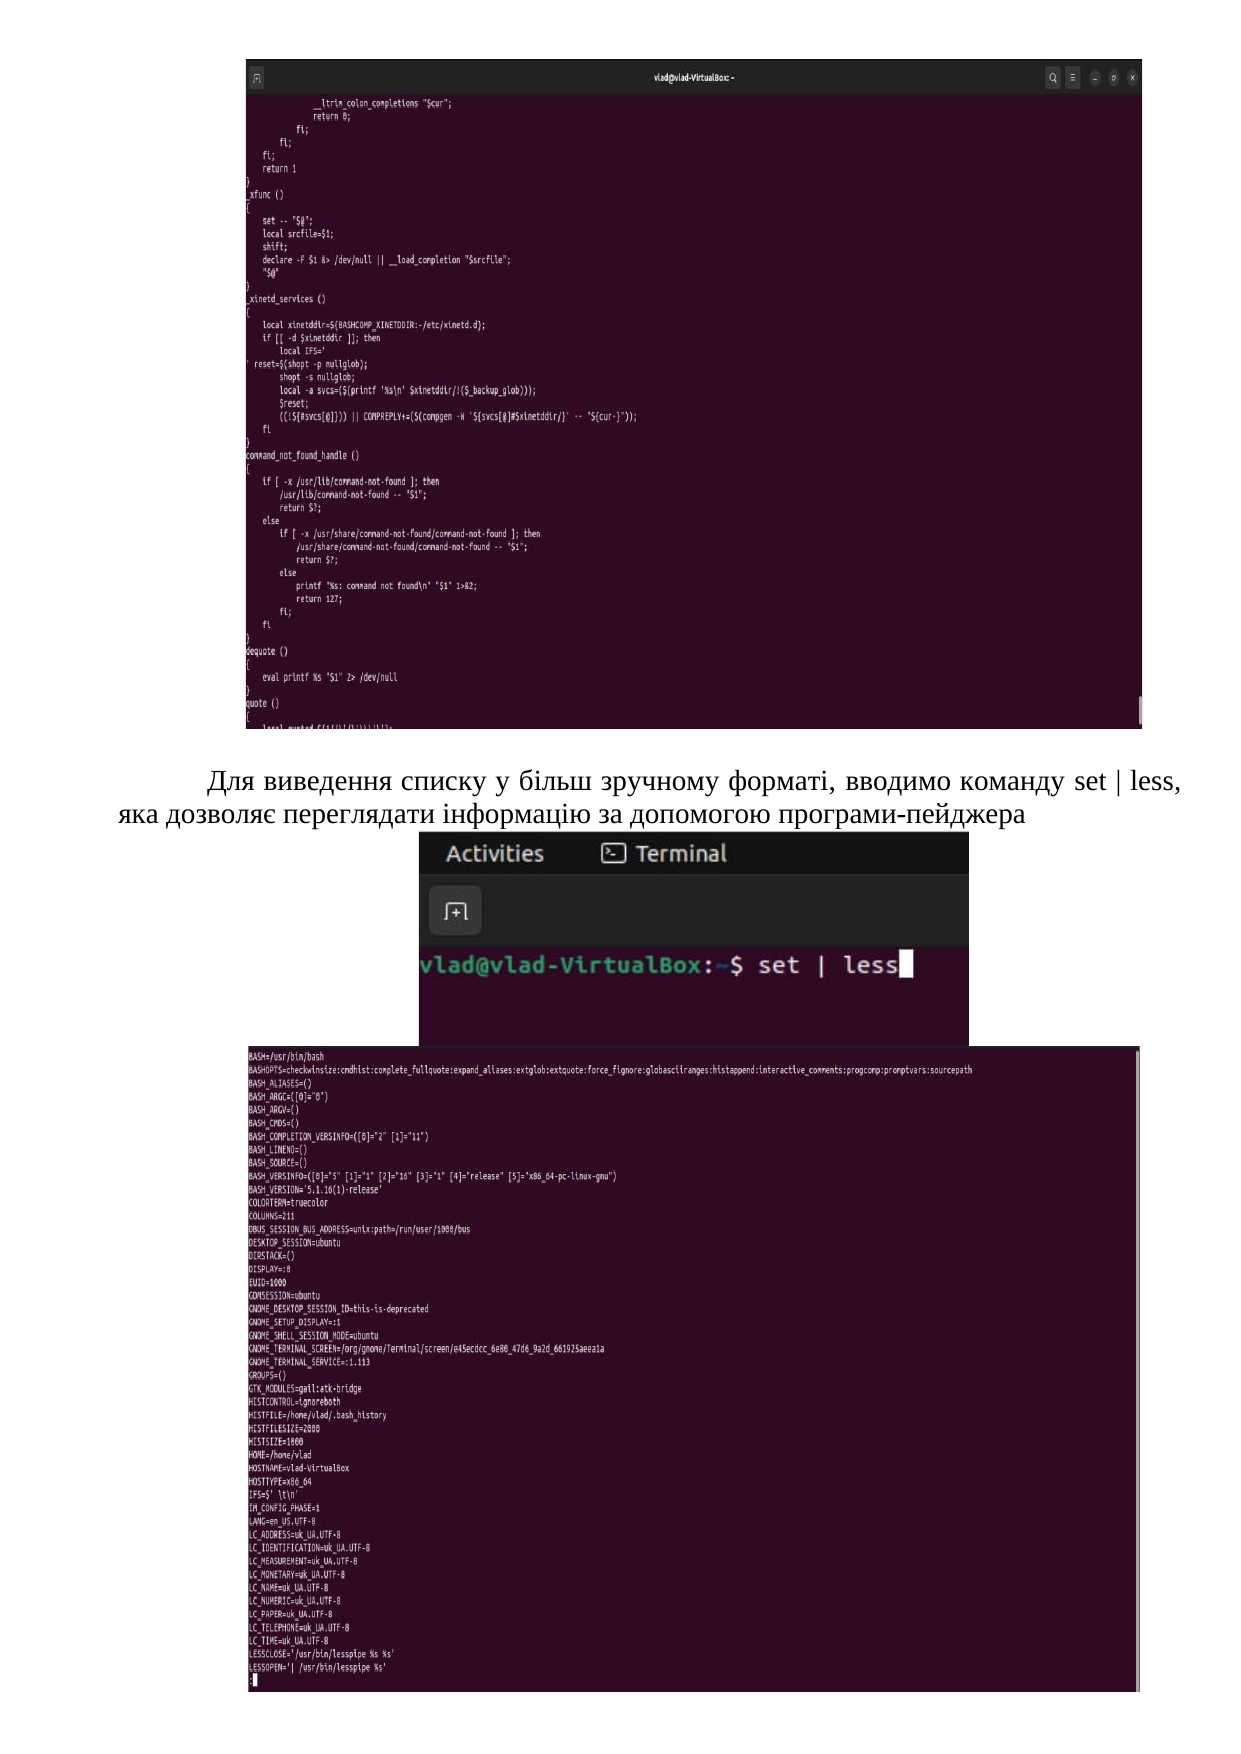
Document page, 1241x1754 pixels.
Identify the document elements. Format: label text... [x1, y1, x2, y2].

picture [245, 59, 1143, 729]
picture [248, 829, 1140, 1692]
text Для виведення списку у більш зручному форматі, вводимо команду set | less, яка дозволяє переглядати інформацію за допомогою програми-пейджера [118, 763, 1181, 830]
